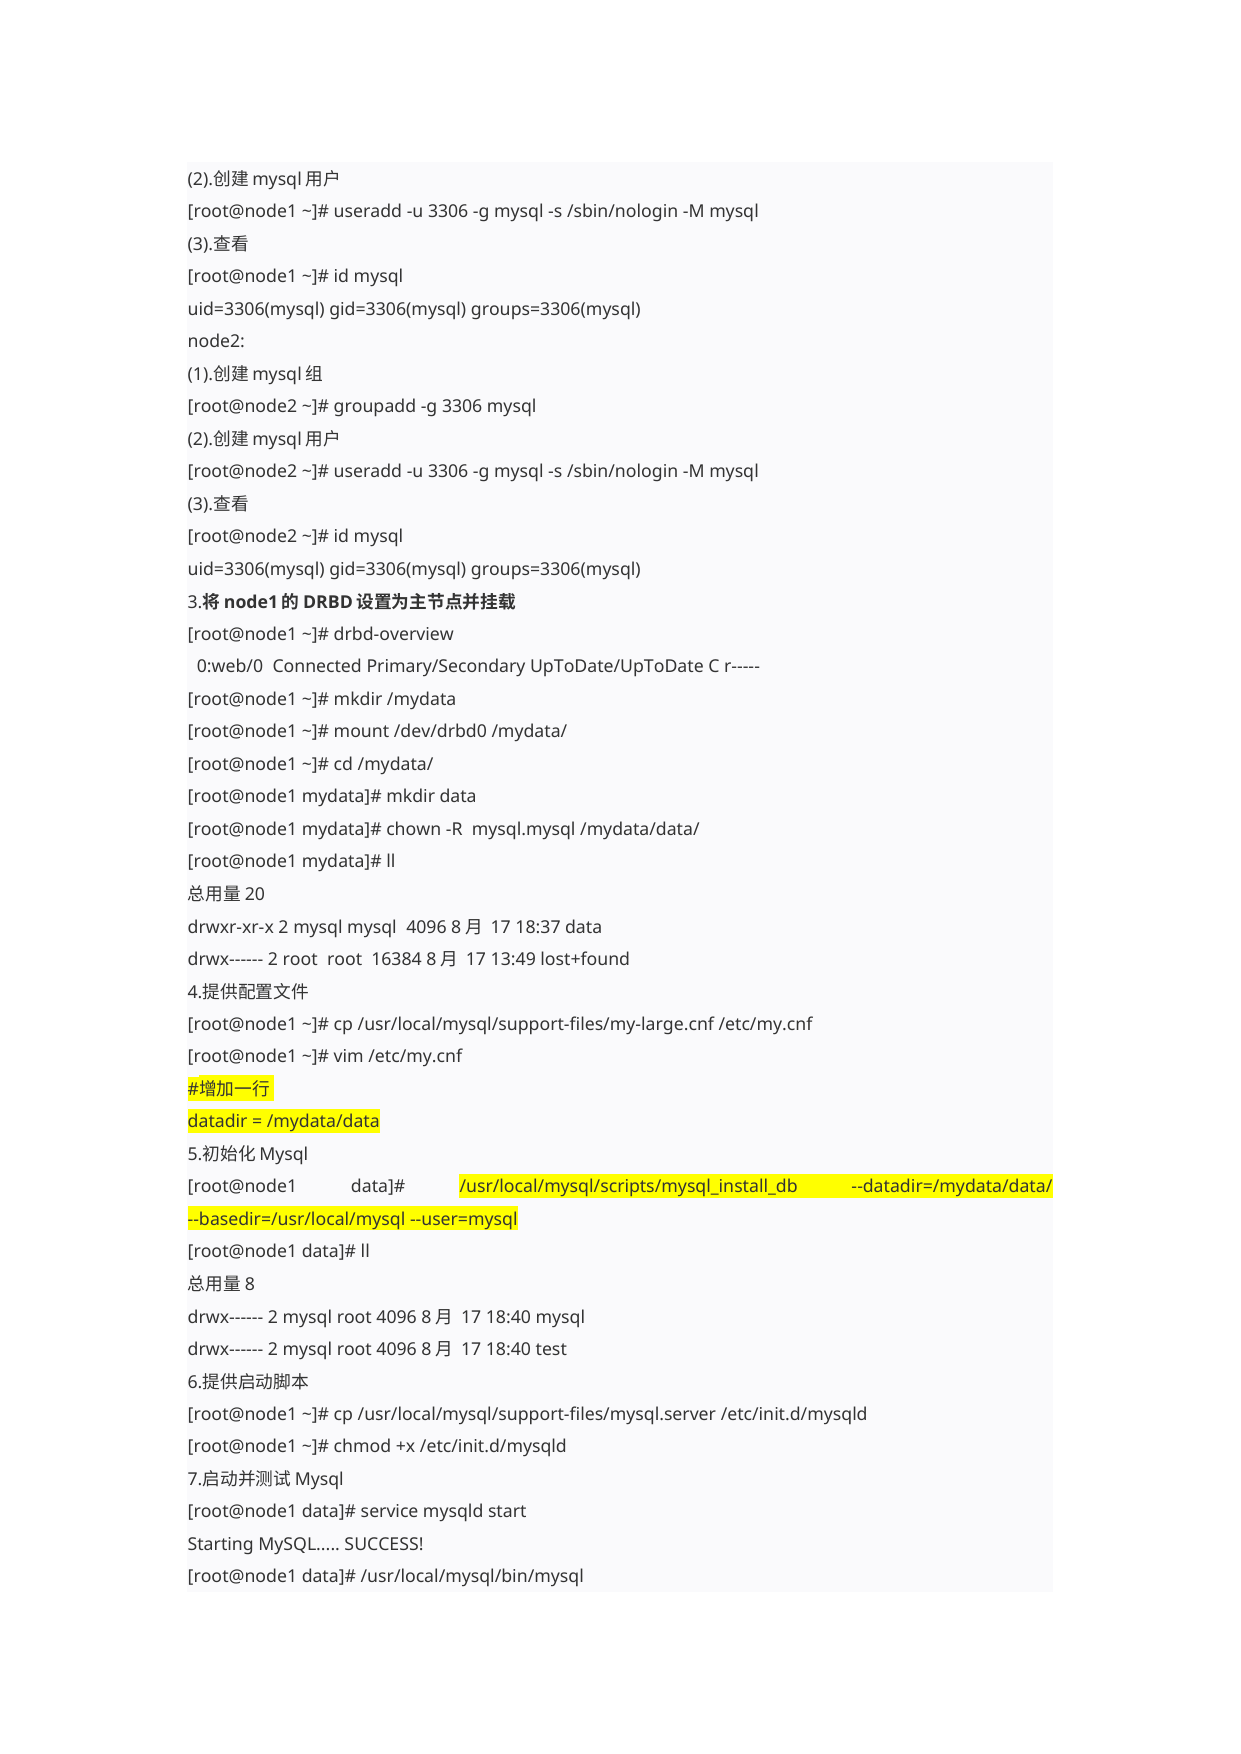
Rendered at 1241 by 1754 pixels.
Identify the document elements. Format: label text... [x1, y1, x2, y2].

text 4.提供配置文件 [root@node1 ~]# cp /usr/local/mysql/support-files/my-large.cnf /etc/my.cnf [root@node1 ~]# vim /etc/my.cnf #增加一行 datadir = /mydata/data [187, 974, 1053, 1137]
text node2: (1).创建mysql组 [root@node2 ~]# groupadd -g 3306 mysql [187, 324, 1053, 422]
text (3).查看 [root@node1 ~]# id mysql uid=3306(mysql) gid=3306(mysql) groups=3306(mysql) [187, 227, 1053, 324]
text 5.初始化Mysql [root@node1 data]# /usr/local/mysql/scripts/mysql_install_db --datadir=/mydata/data/ --basedir=/usr/local/mysql --user=mysql [root@node1 data]# ll 总用量 8 drwx------ 2 mysql root 4096 8月 17 18:40 mysql drwx------ 2 mysql root 4096 8月 17 18:40 test [187, 1137, 1053, 1364]
text (3).查看 [root@node2 ~]# id mysql uid=3306(mysql) gid=3306(mysql) groups=3306(mysql) [187, 487, 1053, 584]
text (2).创建mysql用户 [root@node1 ~]# useradd -u 3306 -g mysql -s /sbin/nologin -M mysql [187, 162, 1053, 227]
text 3.将node1的DRBD设置为主节点并挂载 [root@node1 ~]# drbd-overview 0:web/0 Connected Primary/Secondary UpToDate/UpToDate C r----- [root@node1 ~]# mkdir /mydata [root@node1 ~]# mount /dev/drbd0 /mydata/ [root@node1 ~]# cd /mydata/ [root@node1 mydata]# mkdir data [root@node1 mydata]# chown -R mysql.mysql /mydata/data/ [root@node1 mydata]# ll 总用量 20 drwxr-xr-x 2 mysql mysql 4096 8月 17 18:37 data drwx------ 2 root root 16384 8月 17 13:49 lost+found [187, 584, 1053, 974]
text 6.提供启动脚本 [root@node1 ~]# cp /usr/local/mysql/support-files/mysql.server /etc/init.d/mysqld [root@node1 ~]# chmod +x /etc/init.d/mysqld [187, 1364, 1053, 1462]
text (2).创建mysql用户 [root@node2 ~]# useradd -u 3306 -g mysql -s /sbin/nologin -M mysql [187, 422, 1053, 487]
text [187, 1462, 1053, 1592]
